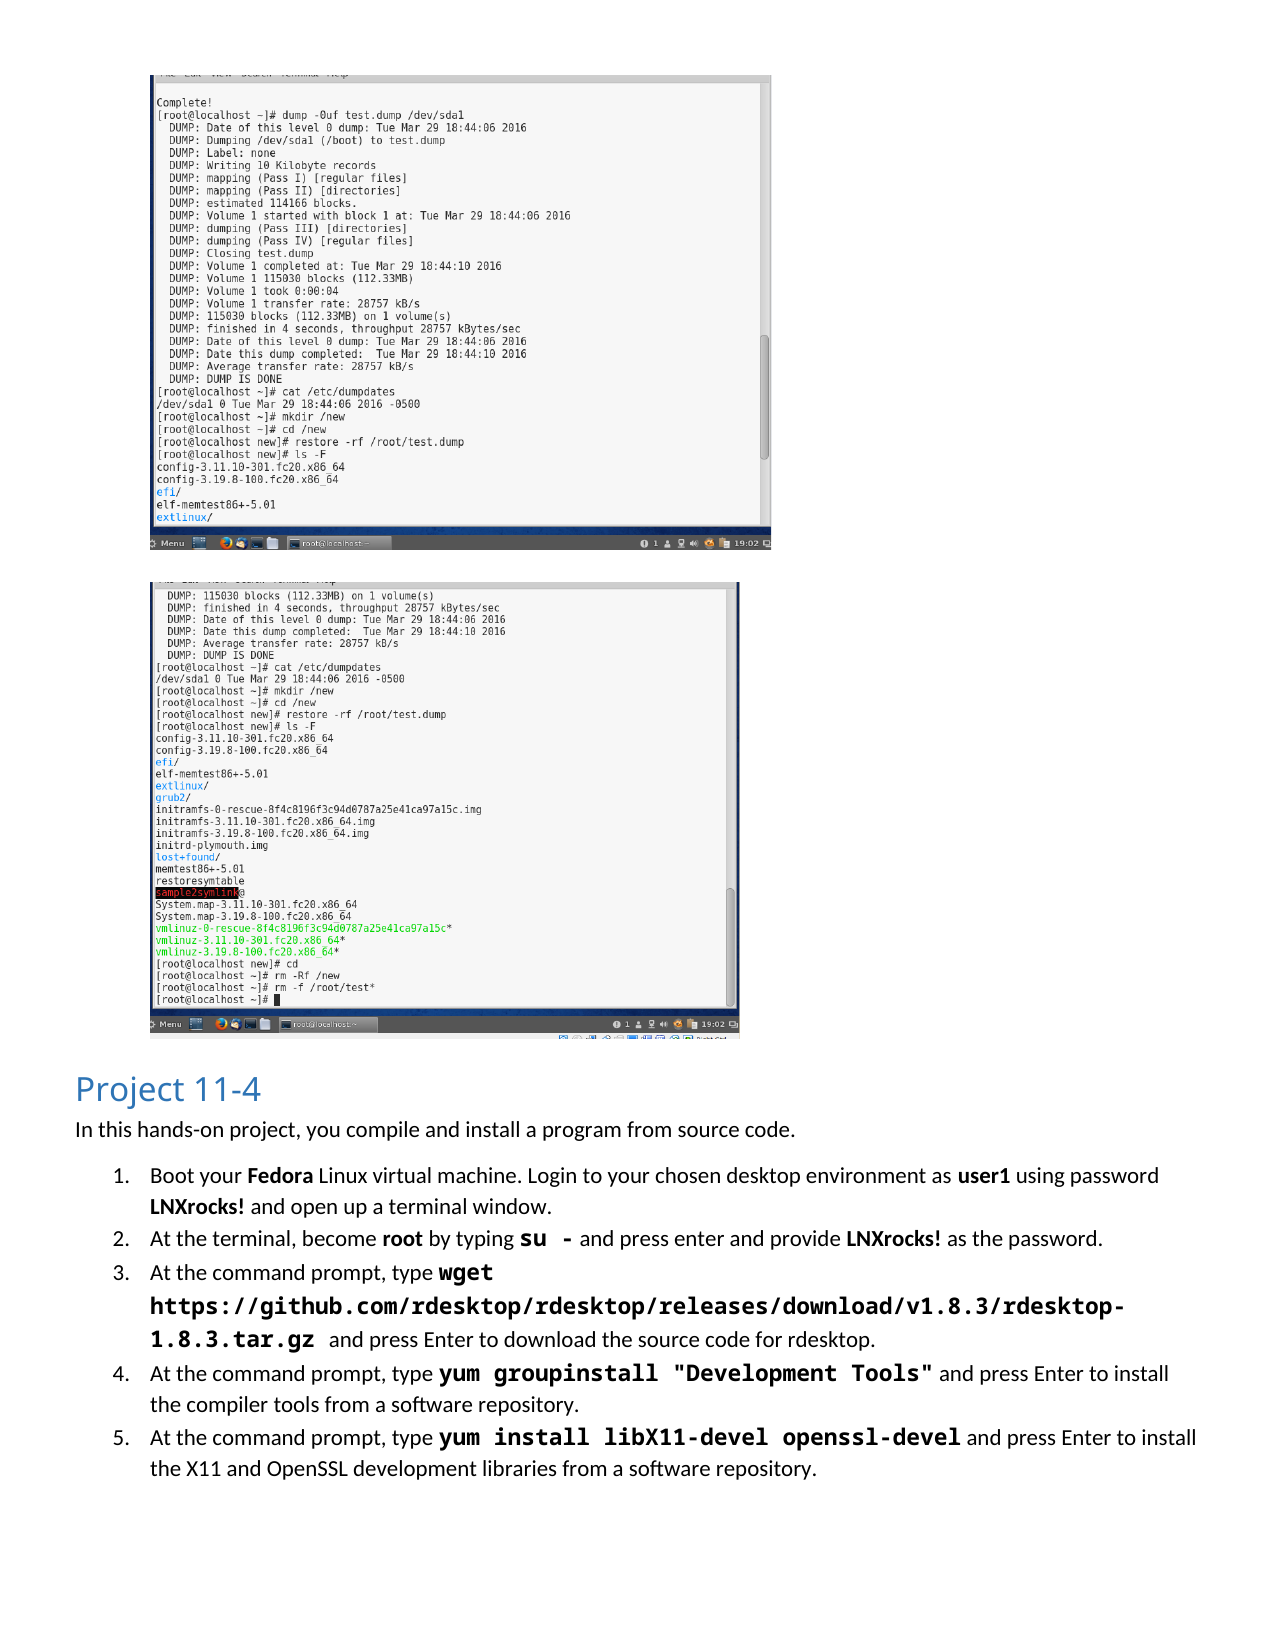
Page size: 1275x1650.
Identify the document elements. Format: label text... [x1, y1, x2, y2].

subtitle Project 11-4 [75, 1066, 1200, 1111]
list Boot your Fedora Linux virtual machine. Login to your chosen desktop environment as user1 using password LNXrocks! and open up a terminal window. [112, 1162, 1200, 1220]
list At the command prompt, type yum groupinstall "Development Tools" and press Enter to install the compiler tools from a software repository. [112, 1357, 1200, 1418]
list At the terminal, become root by typing su - and press enter and provide LNXrocks! as the password. [112, 1222, 1200, 1253]
list At the command prompt, type wget https://github.com/rdesktop/rdesktop/releases/download/v1.8.3/rdesktop-1.8.3.tar.gz and press Enter to download the source code for rdesktop. [112, 1256, 1200, 1354]
text In this hands-on project, you compile and install a program from source code. [75, 1115, 1200, 1143]
picture [150, 582, 740, 1039]
list At the command prompt, type yum install libX11-devel openssl-devel and press Enter to install the X11 and OpenSSL development libraries from a software repository. [112, 1421, 1200, 1482]
picture [150, 75, 772, 550]
